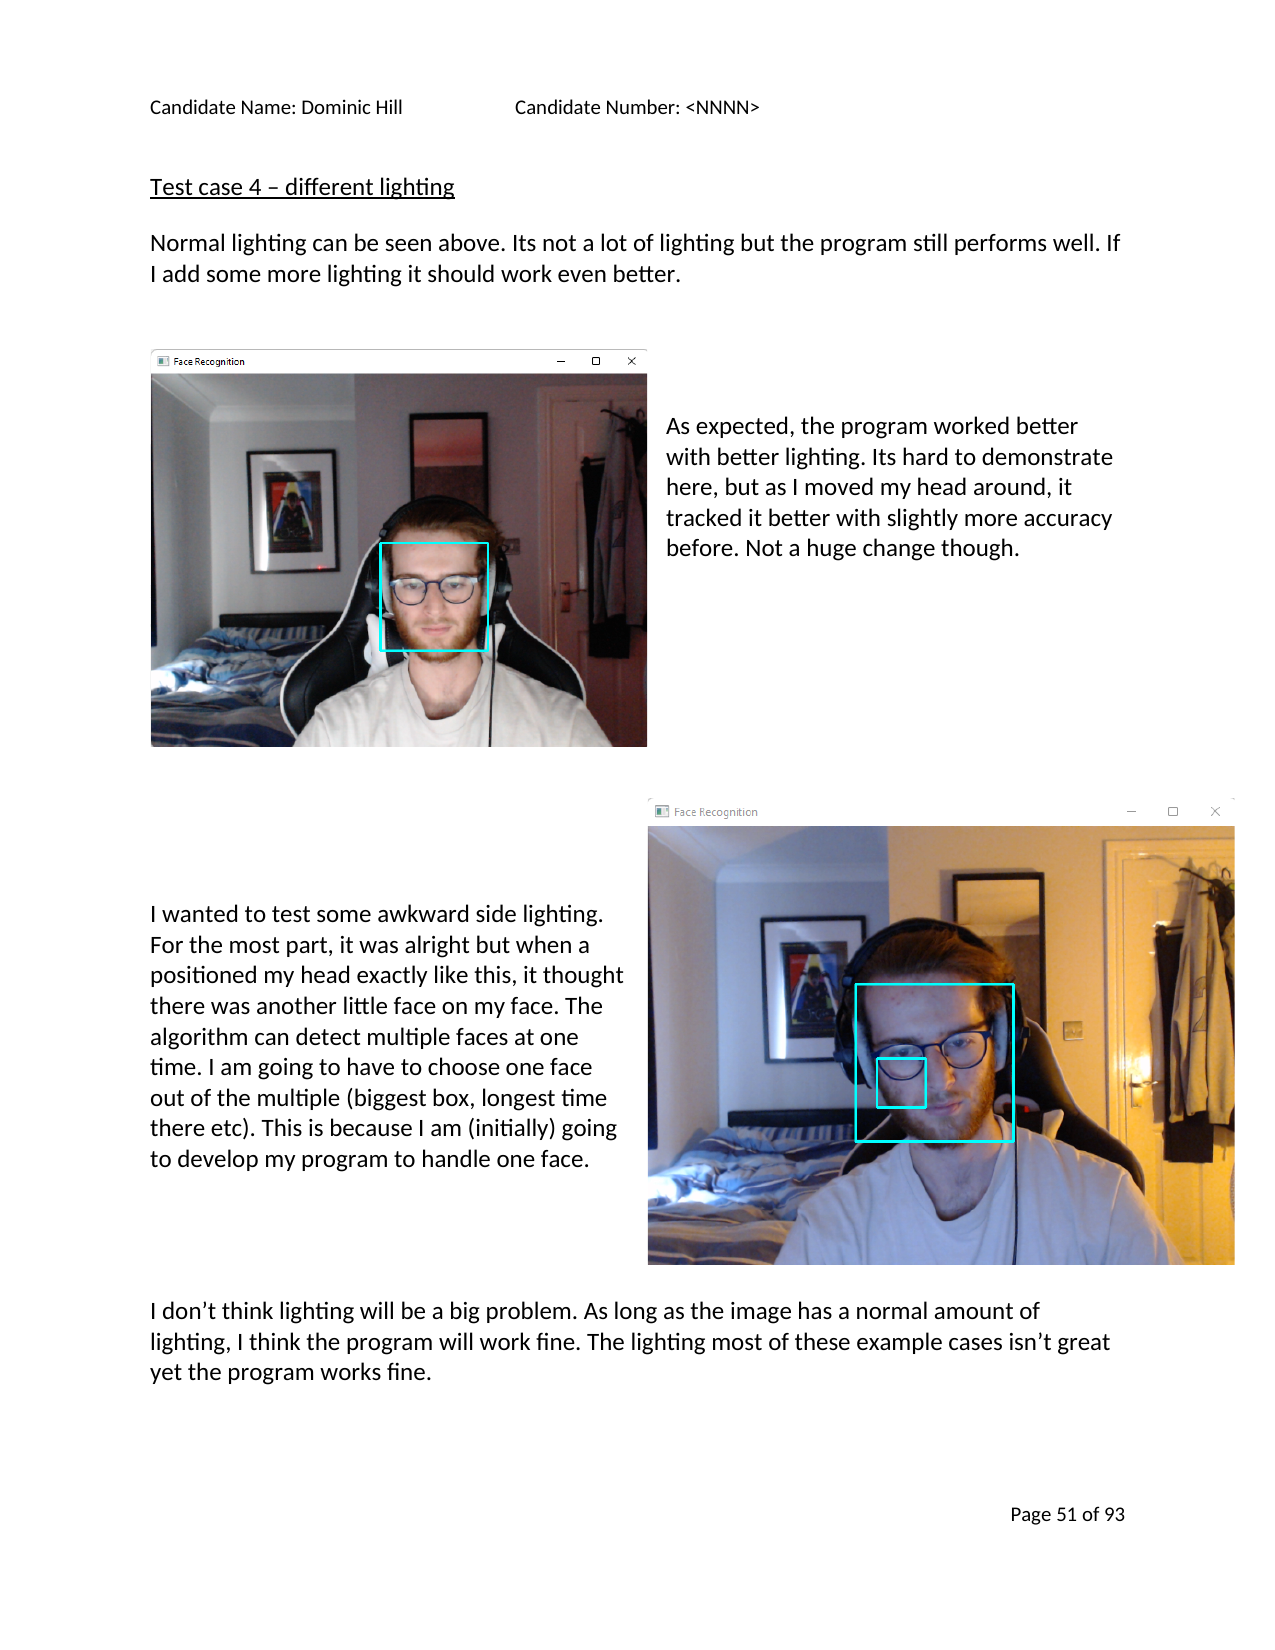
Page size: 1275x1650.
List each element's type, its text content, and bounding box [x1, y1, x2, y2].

text Test case 4 – different lighting [150, 171, 1125, 202]
text I don’t think lighting will be a big problem. As long as the image has a normal amount of lighting, I think the program will work fine. The lighting most of these example cases isn’t great yet the program works fine. [150, 1295, 1125, 1387]
text Normal lighting can be seen above. Its not a lot of lighting but the program still performs well. If I add some more lighting it should work even better. [150, 227, 1125, 288]
text I wanted to test some awkward side lighting. For the most part, it was alright but when a positioned my head exactly like this, it thought there was another little face on my face. The algorithm can detect multiple faces at one time. I am going to have to choose one face out of the multiple (biggest box, longest time there etc). This is because I am (initially) going to develop my program to handle one face. [150, 899, 647, 1173]
picture [150, 349, 647, 746]
picture [647, 798, 1235, 1264]
text As expected, the program worked better with better lighting. Its hard to demonstrate here, but as I moved my head around, it tracked it better with slightly more accuracy before. Not a huge change though. [647, 410, 1125, 563]
